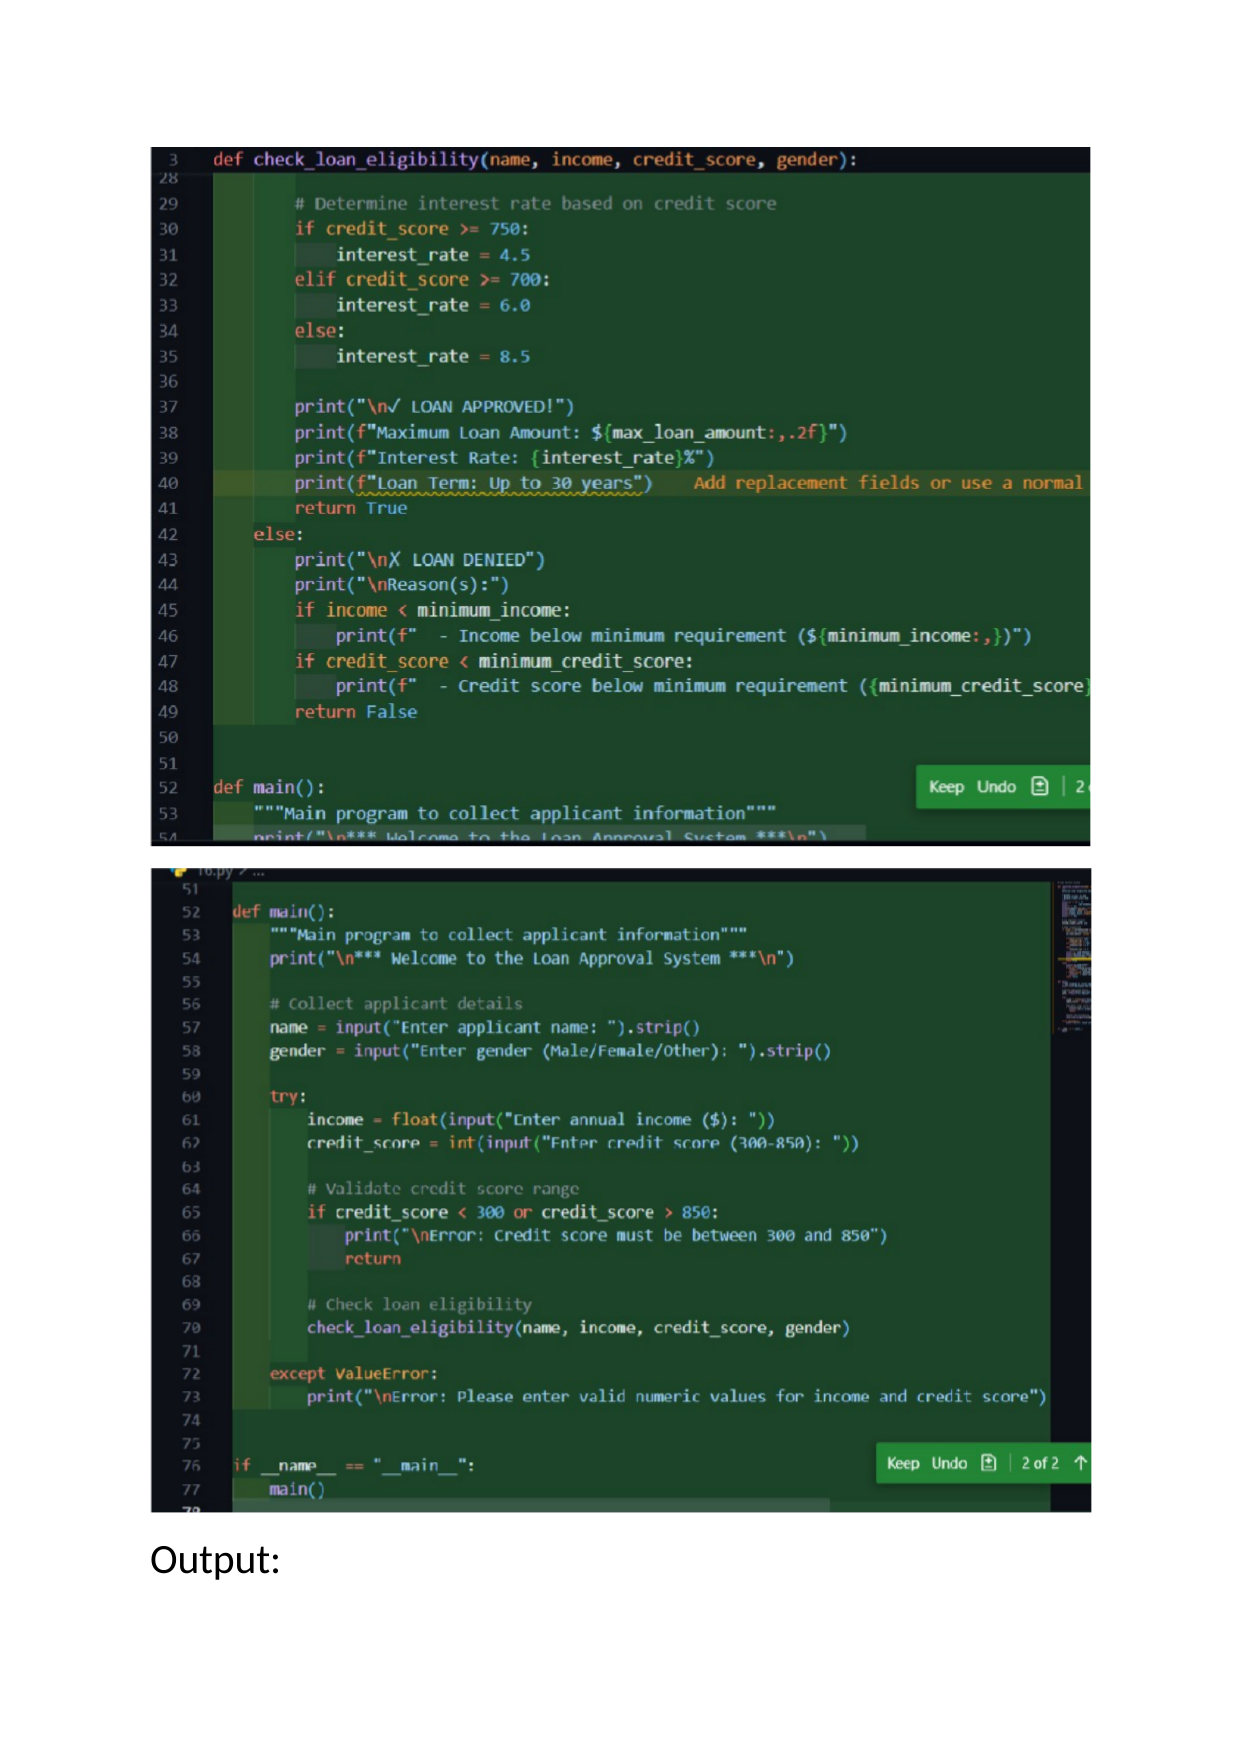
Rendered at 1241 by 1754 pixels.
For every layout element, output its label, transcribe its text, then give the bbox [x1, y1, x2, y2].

picture [150, 147, 1091, 847]
picture [150, 868, 1092, 1513]
